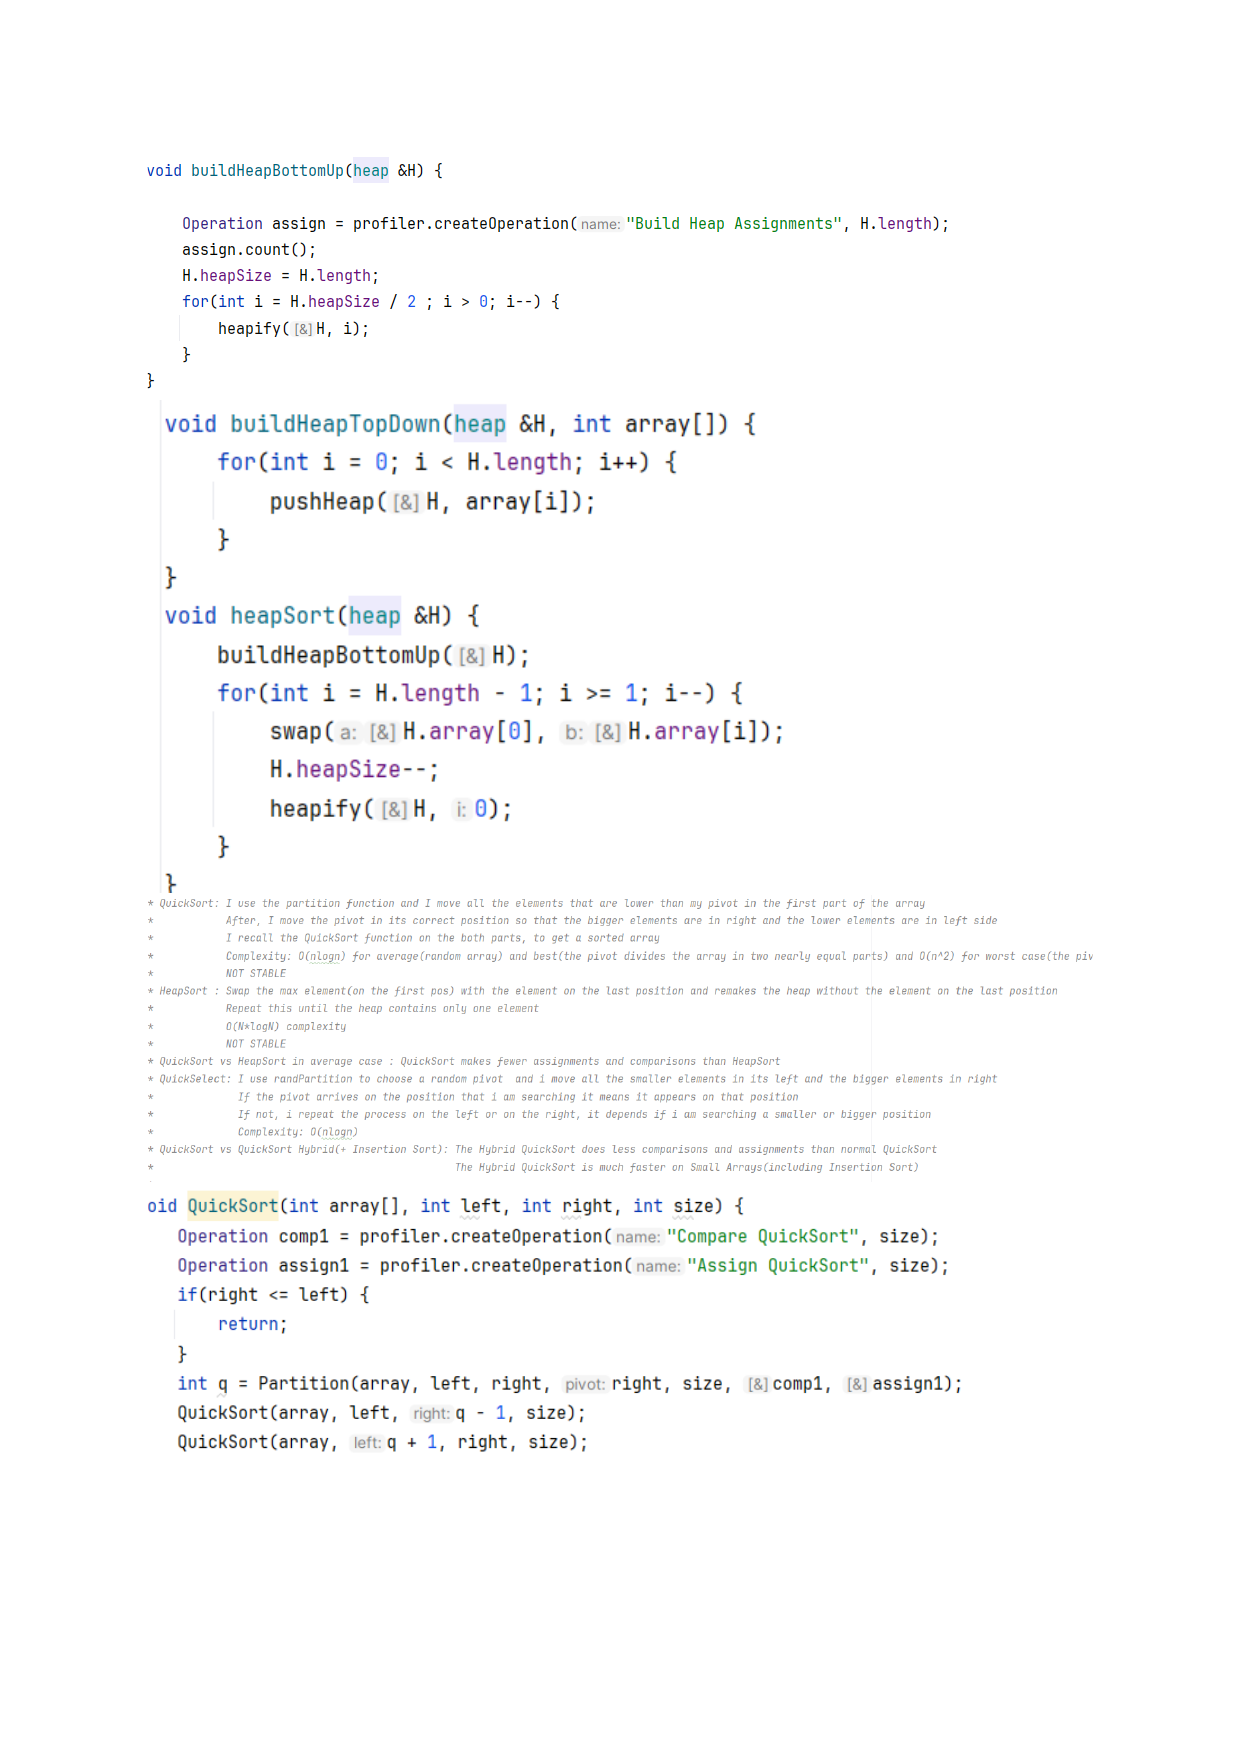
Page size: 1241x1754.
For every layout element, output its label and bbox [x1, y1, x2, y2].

picture [147, 1184, 1093, 1483]
picture [147, 147, 1093, 398]
picture [147, 400, 1093, 893]
picture [147, 895, 1093, 1182]
